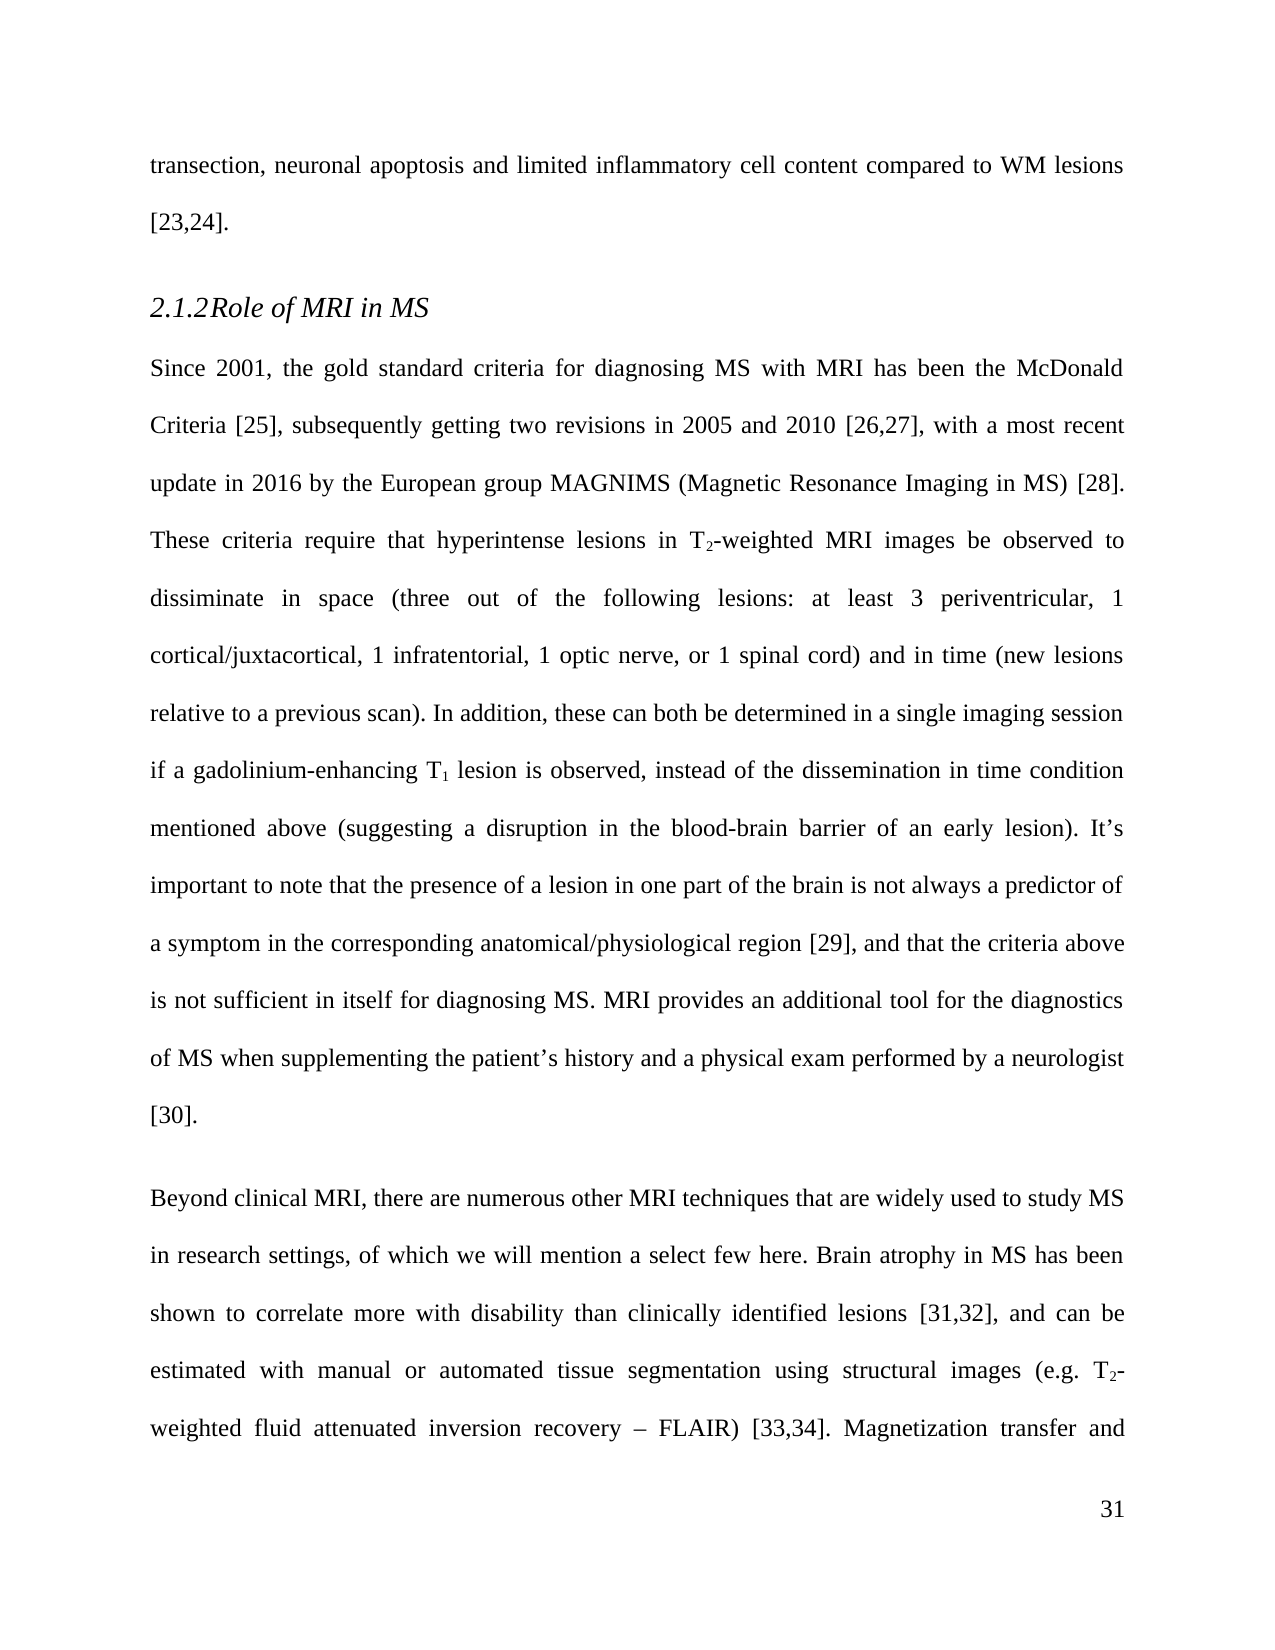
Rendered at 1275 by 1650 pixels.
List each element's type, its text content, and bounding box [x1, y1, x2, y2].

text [150, 150, 1125, 236]
subtitle Role of MRI in MS [150, 290, 1125, 323]
text Since 2001, the gold standard criteria for diagnosing MS with MRI has been the McDonald Criteria [25], subsequently getting two revisions in 2005 and 2010 [26,27], with a most recent update in 2016 by the European group MAGNIMS (Magnetic Resonance Imaging in MS) [28]. These criteria require that hyperintense lesions in T2-weighted MRI images be observed to dissiminate in space (three out of the following lesions: at least 3 periventricular, 1 cortical/juxtacortical, 1 infratentorial, 1 optic nerve, or 1 spinal cord) and in time (new lesions relative to a previous scan). In addition, these can both be determined in a single imaging session if a gadolinium-enhancing T1 lesion is observed, instead of the dissemination in time condition mentioned above (suggesting a disruption in the blood-brain barrier of an early lesion). It’s important to note that the presence of a lesion in one part of the brain is not always a predictor of a symptom in the corresponding anatomical/physiological region [29], and that the criteria above is not sufficient in itself for diagnosing MS. MRI provides an additional tool for the diagnostics of MS when supplementing the patient’s history and a physical exam performed by a neurologist [30]. [150, 353, 1125, 1129]
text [150, 1183, 1125, 1442]
